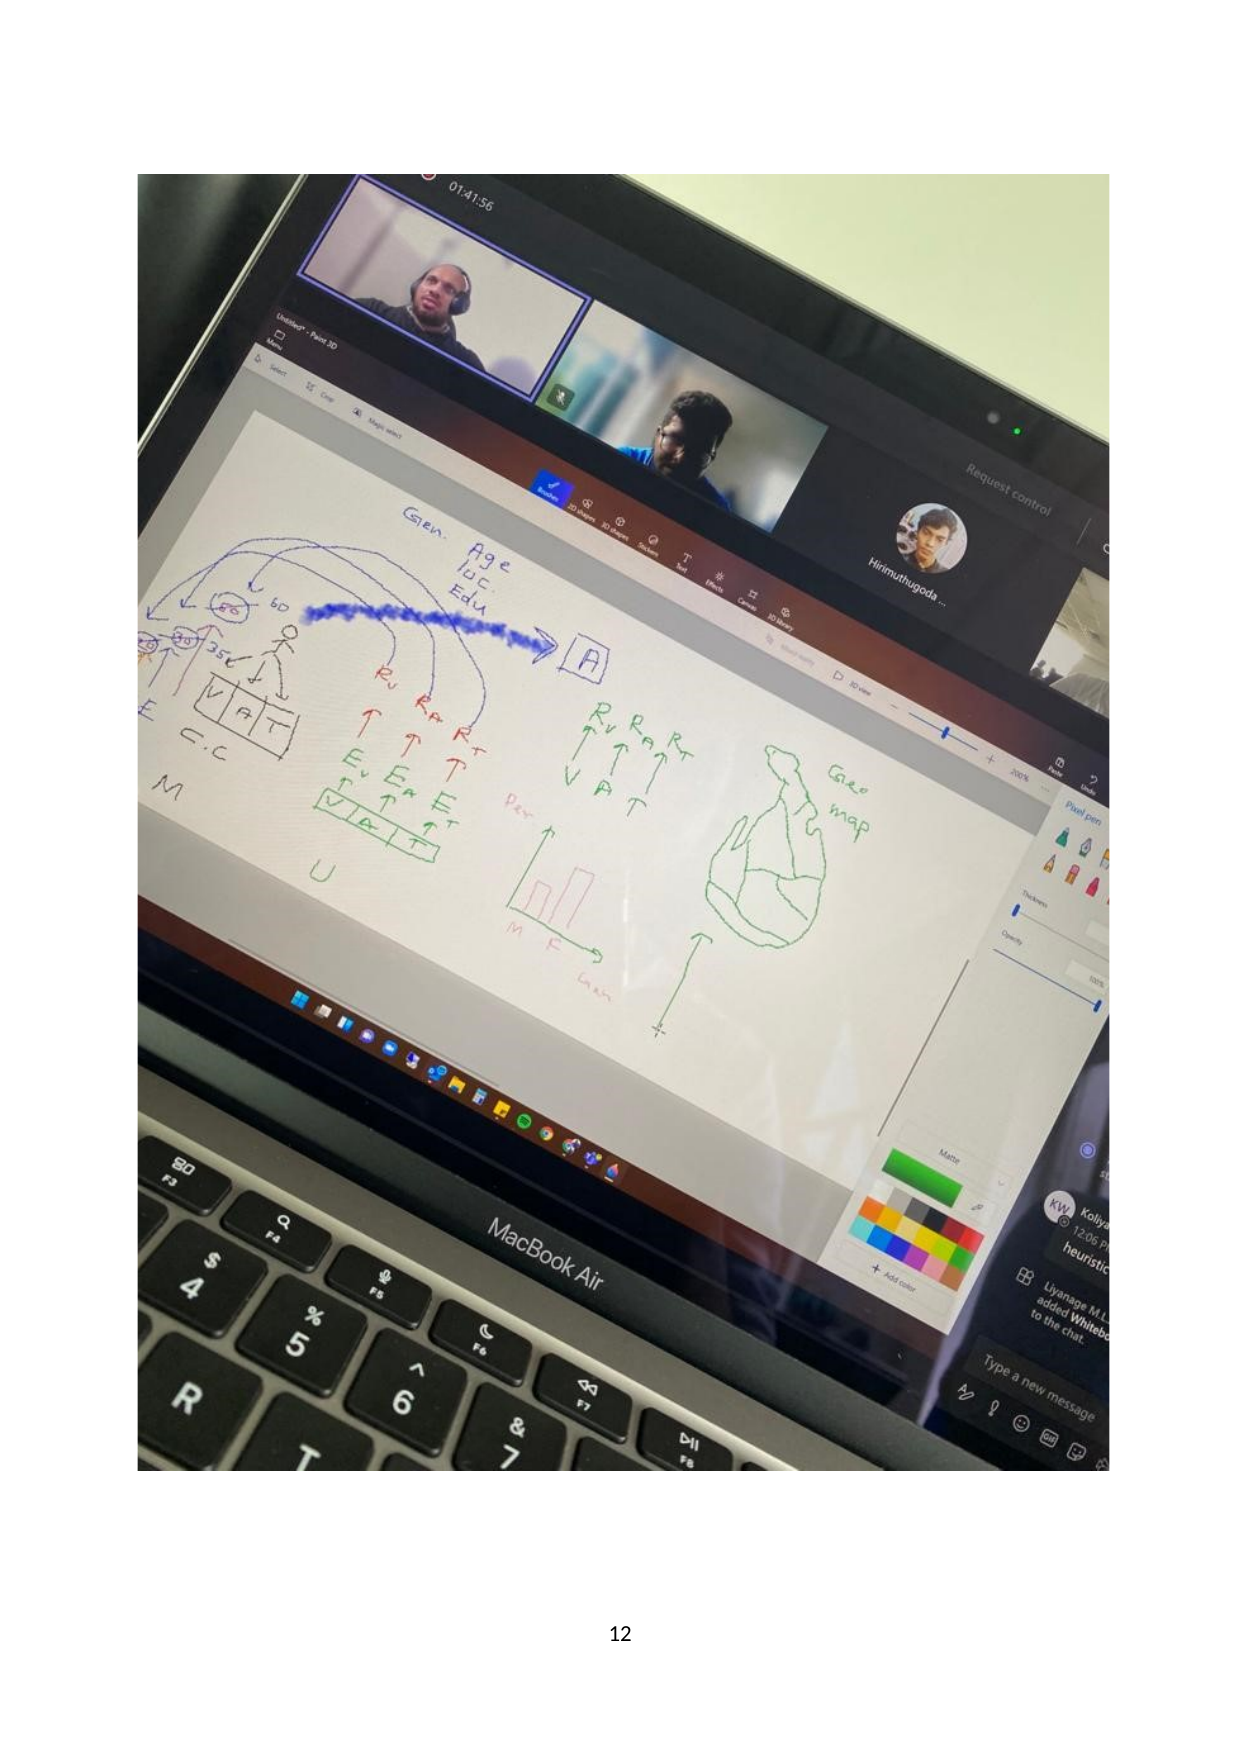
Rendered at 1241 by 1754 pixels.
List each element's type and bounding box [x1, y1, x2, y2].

picture [137, 174, 1110, 1471]
